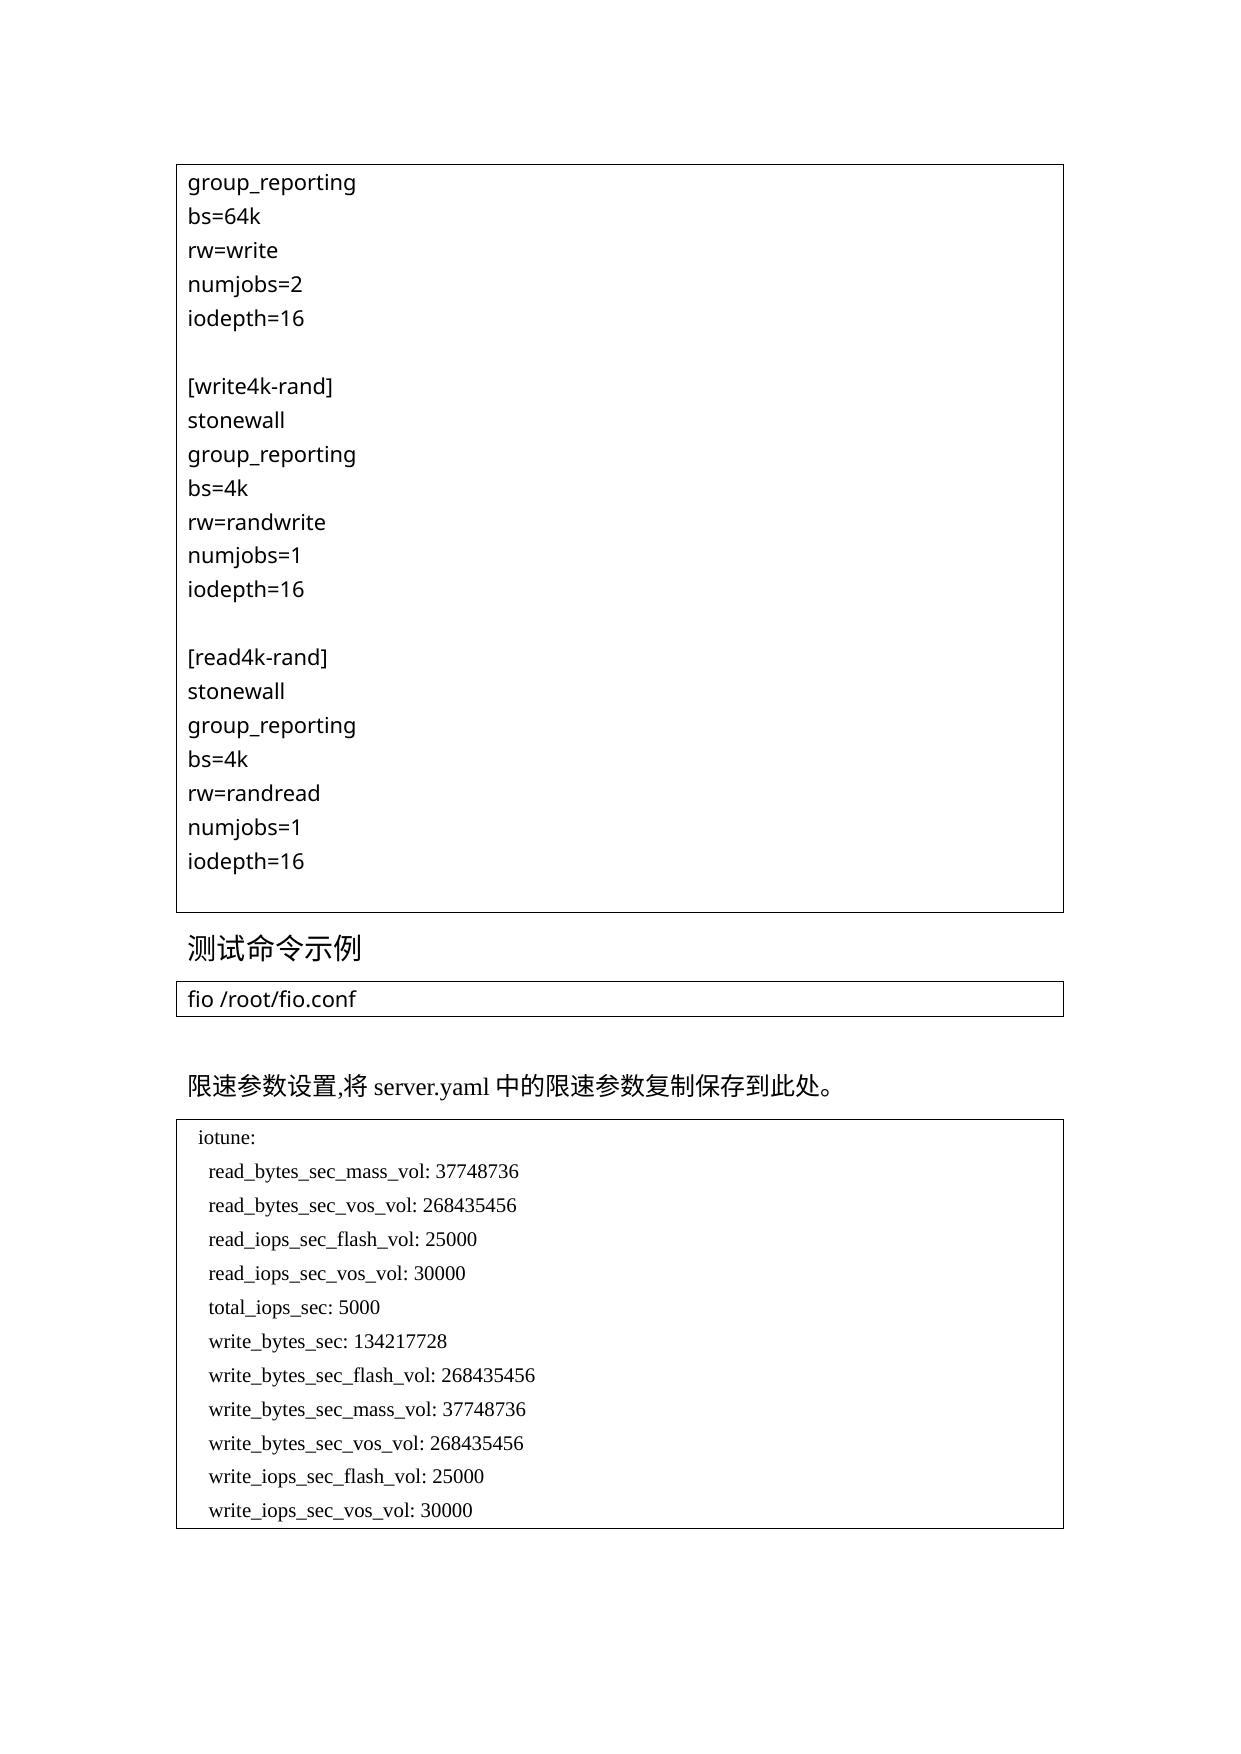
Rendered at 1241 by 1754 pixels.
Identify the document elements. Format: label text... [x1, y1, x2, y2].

table_header fio /root/fio.conf [177, 982, 1063, 1016]
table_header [177, 165, 1063, 912]
text 限速参数设置,将server.yaml中的限速参数复制保存到此处。 [187, 1051, 1053, 1119]
text 测试命令示例 [187, 913, 1053, 981]
table_header iotune: read_bytes_sec_mass_vol: 37748736 read_bytes_sec_vos_vol: 268435456 read_iops_sec_flash_vol: 25000 read_iops_sec_vos_vol: 30000 total_iops_sec: 5000 write_bytes_sec: 134217728 write_bytes_sec_flash_vol: 268435456 write_bytes_sec_mass_vol: 37748736 write_bytes_sec_vos_vol: 268435456 write_iops_sec_flash_vol: 25000 write_iops_sec_vos_vol: 30000 [177, 1120, 1063, 1527]
